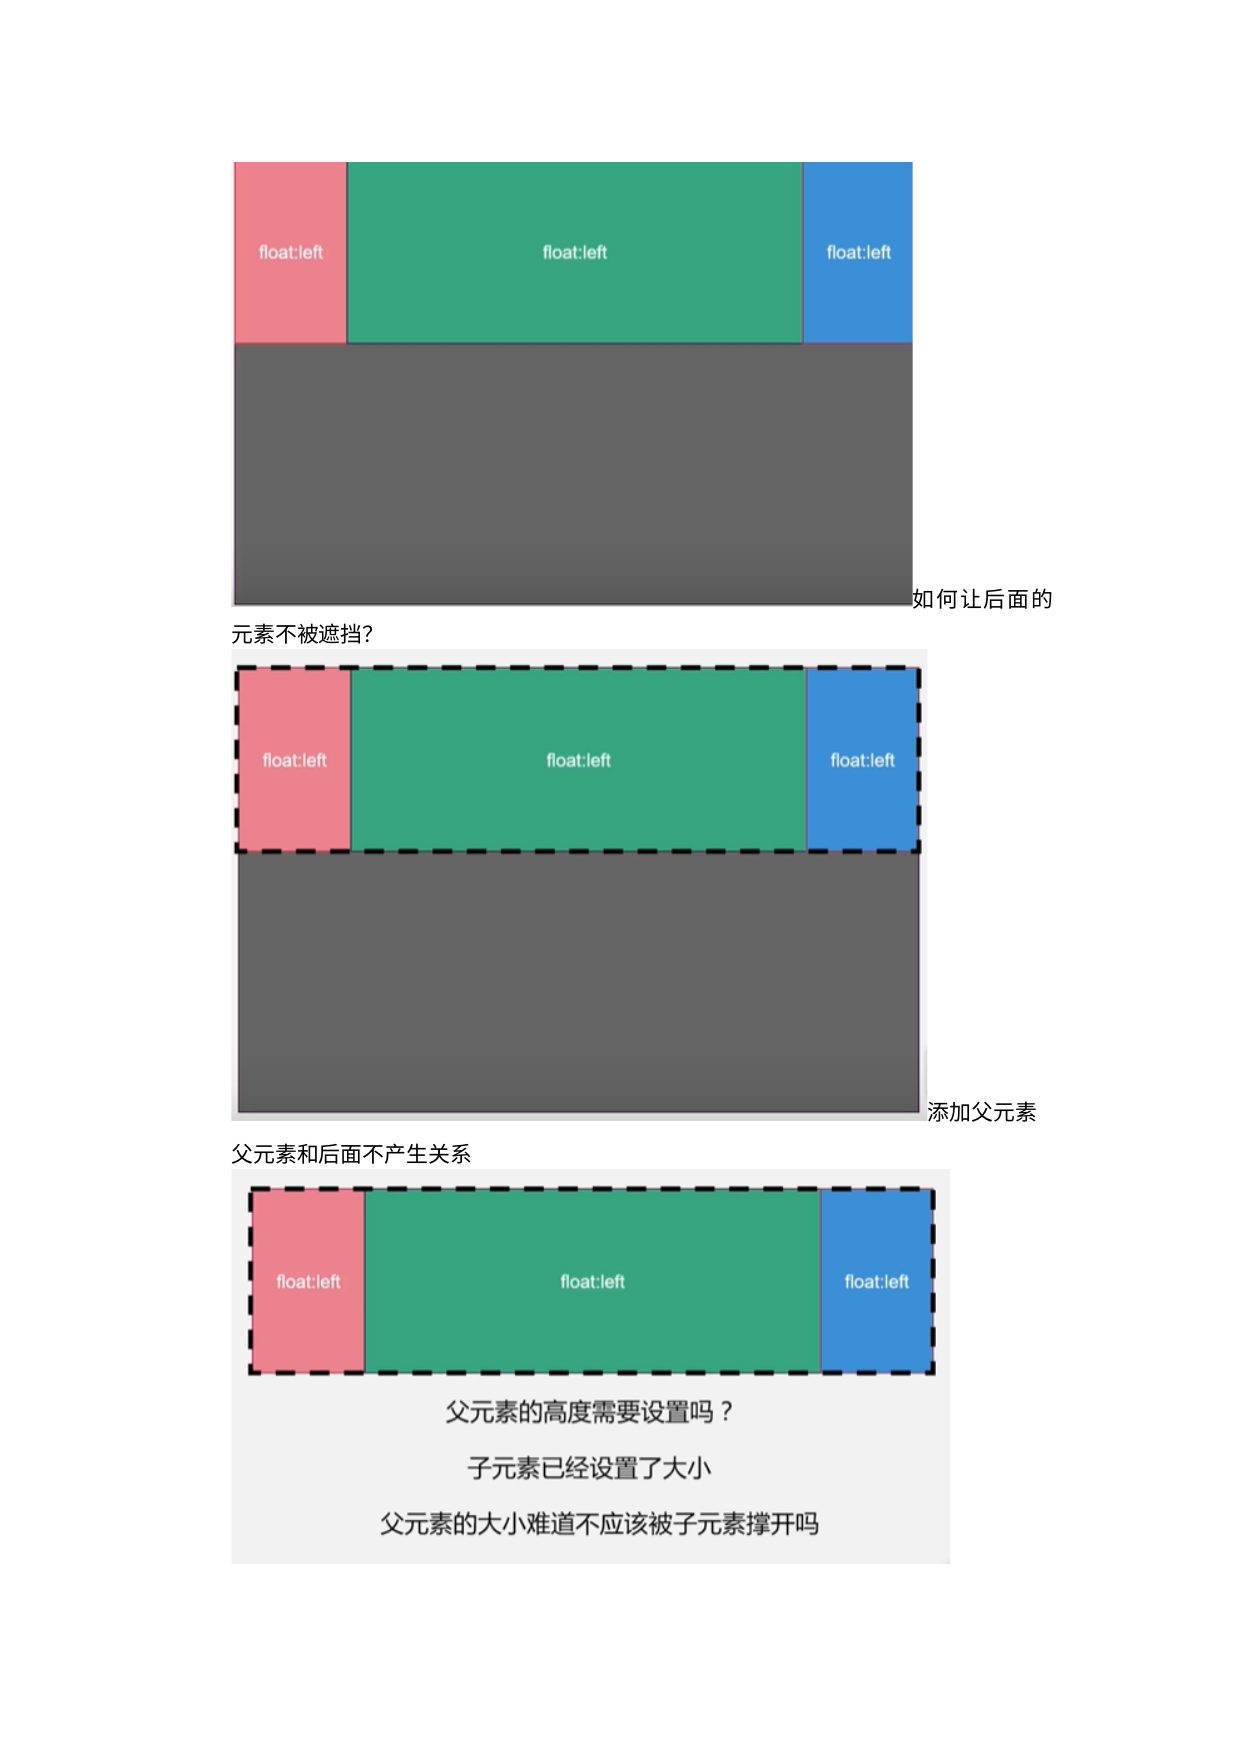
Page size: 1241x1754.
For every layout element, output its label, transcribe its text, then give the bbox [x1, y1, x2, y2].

picture [231, 1169, 951, 1564]
picture [231, 649, 928, 1121]
picture [231, 162, 913, 607]
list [231, 162, 1053, 649]
list 父元素和后面不产生关系 [231, 1137, 1053, 1169]
